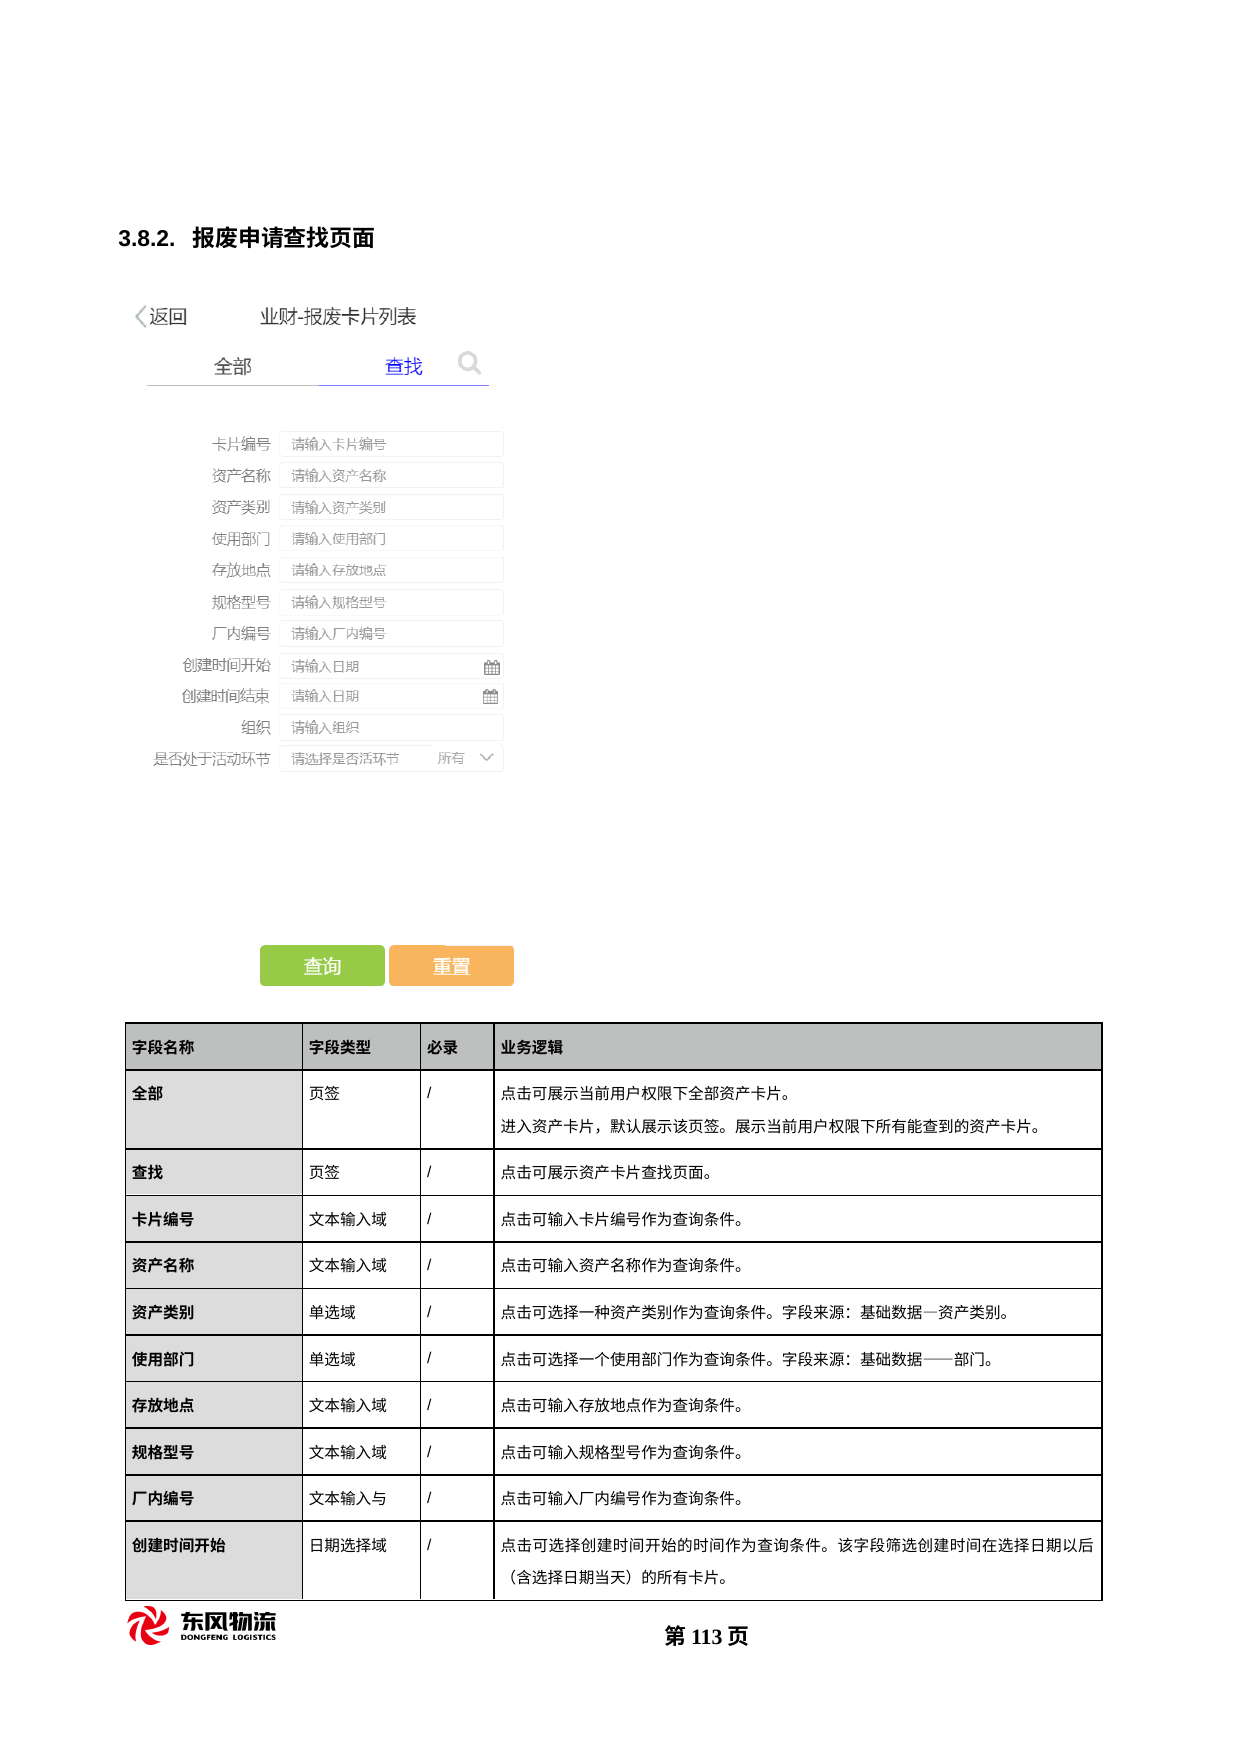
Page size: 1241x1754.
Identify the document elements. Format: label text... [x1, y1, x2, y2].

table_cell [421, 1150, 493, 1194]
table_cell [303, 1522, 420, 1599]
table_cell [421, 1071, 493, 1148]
picture [127, 1606, 276, 1645]
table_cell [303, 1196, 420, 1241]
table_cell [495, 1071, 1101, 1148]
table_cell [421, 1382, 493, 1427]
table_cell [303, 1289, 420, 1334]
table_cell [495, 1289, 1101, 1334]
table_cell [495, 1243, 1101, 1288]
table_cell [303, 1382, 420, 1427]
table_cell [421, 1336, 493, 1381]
picture [118, 274, 541, 1018]
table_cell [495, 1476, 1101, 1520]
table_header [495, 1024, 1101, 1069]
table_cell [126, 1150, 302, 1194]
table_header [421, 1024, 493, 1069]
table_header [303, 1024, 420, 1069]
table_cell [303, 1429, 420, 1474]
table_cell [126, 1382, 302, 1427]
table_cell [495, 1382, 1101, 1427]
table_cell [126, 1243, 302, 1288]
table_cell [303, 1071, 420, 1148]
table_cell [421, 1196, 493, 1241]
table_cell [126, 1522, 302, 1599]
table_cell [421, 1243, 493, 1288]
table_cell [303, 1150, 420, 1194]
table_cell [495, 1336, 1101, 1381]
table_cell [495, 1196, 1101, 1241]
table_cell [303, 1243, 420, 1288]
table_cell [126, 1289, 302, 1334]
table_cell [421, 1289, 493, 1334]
subtitle 报废申请查找页面 [118, 203, 1122, 268]
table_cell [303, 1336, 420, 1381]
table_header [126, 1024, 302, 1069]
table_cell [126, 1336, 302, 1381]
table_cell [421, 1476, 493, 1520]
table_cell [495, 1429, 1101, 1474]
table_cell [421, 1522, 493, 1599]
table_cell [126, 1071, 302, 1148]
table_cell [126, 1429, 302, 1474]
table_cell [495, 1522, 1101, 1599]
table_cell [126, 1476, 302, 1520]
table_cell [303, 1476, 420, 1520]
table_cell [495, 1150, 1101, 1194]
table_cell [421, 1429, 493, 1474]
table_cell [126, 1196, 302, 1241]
